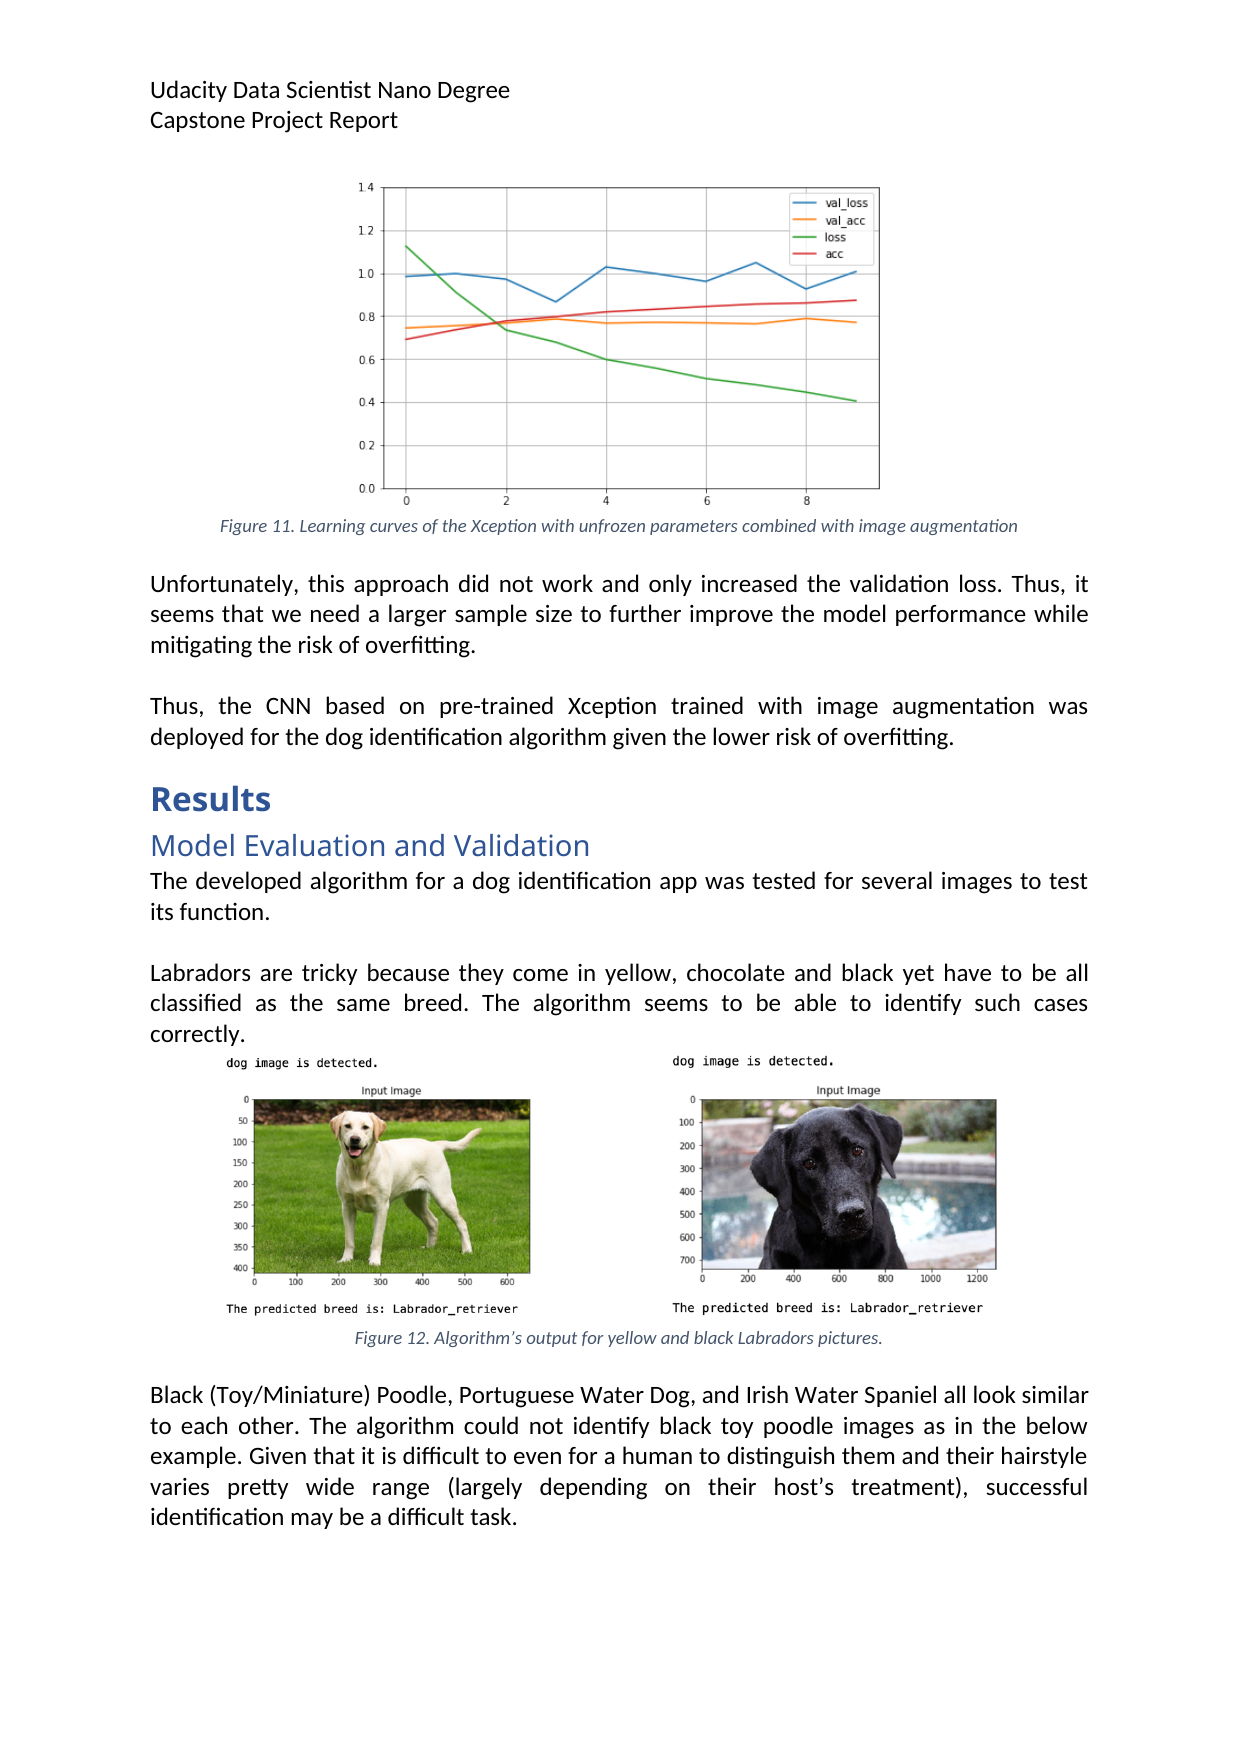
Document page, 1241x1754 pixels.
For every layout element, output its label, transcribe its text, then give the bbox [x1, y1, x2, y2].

text The developed algorithm for a dog identification app was tested for several images to test its function. [150, 865, 1090, 926]
text Figure 11. Learning curves of the Xception with unfrozen parameters combined with image augmentation [150, 514, 1090, 537]
subtitle Results [150, 776, 1090, 822]
text Thus, the CNN based on pre-trained Xception trained with image augmentation was deployed for the dog identification algorithm given the lower risk of overfitting. [150, 690, 1090, 751]
table_header [150, 1049, 619, 1326]
picture [350, 176, 890, 515]
text Unfortunately, this approach did not work and only increased the validation loss. Thus, it seems that we need a larger sample size to further improve the model performance while mitigating the risk of overfitting. [150, 568, 1090, 659]
text Figure 12. Algorithm’s output for yellow and black Labradors pictures. [150, 1326, 1090, 1349]
text Labradors are tricky because they come in yellow, chocolate and black yet have to be all classified as the same breed. The algorithm seems to be able to identify such cases correctly. [150, 957, 1090, 1048]
picture [670, 1052, 1008, 1326]
text Black (Toy/Miniature) Poodle, Portuguese Water Dog, and Irish Water Spaniel all look similar to each other. The algorithm could not identify black toy poodle images as in the below example. Given that it is difficult to even for a human to distinguish them and their hairstyle varies pretty wide range (largely depending on their host’s treatment), successful identification may be a difficult task. [150, 1379, 1090, 1532]
picture [220, 1052, 537, 1326]
table_header [619, 1049, 1088, 1326]
subtitle Model Evaluation and Validation [150, 826, 1090, 865]
